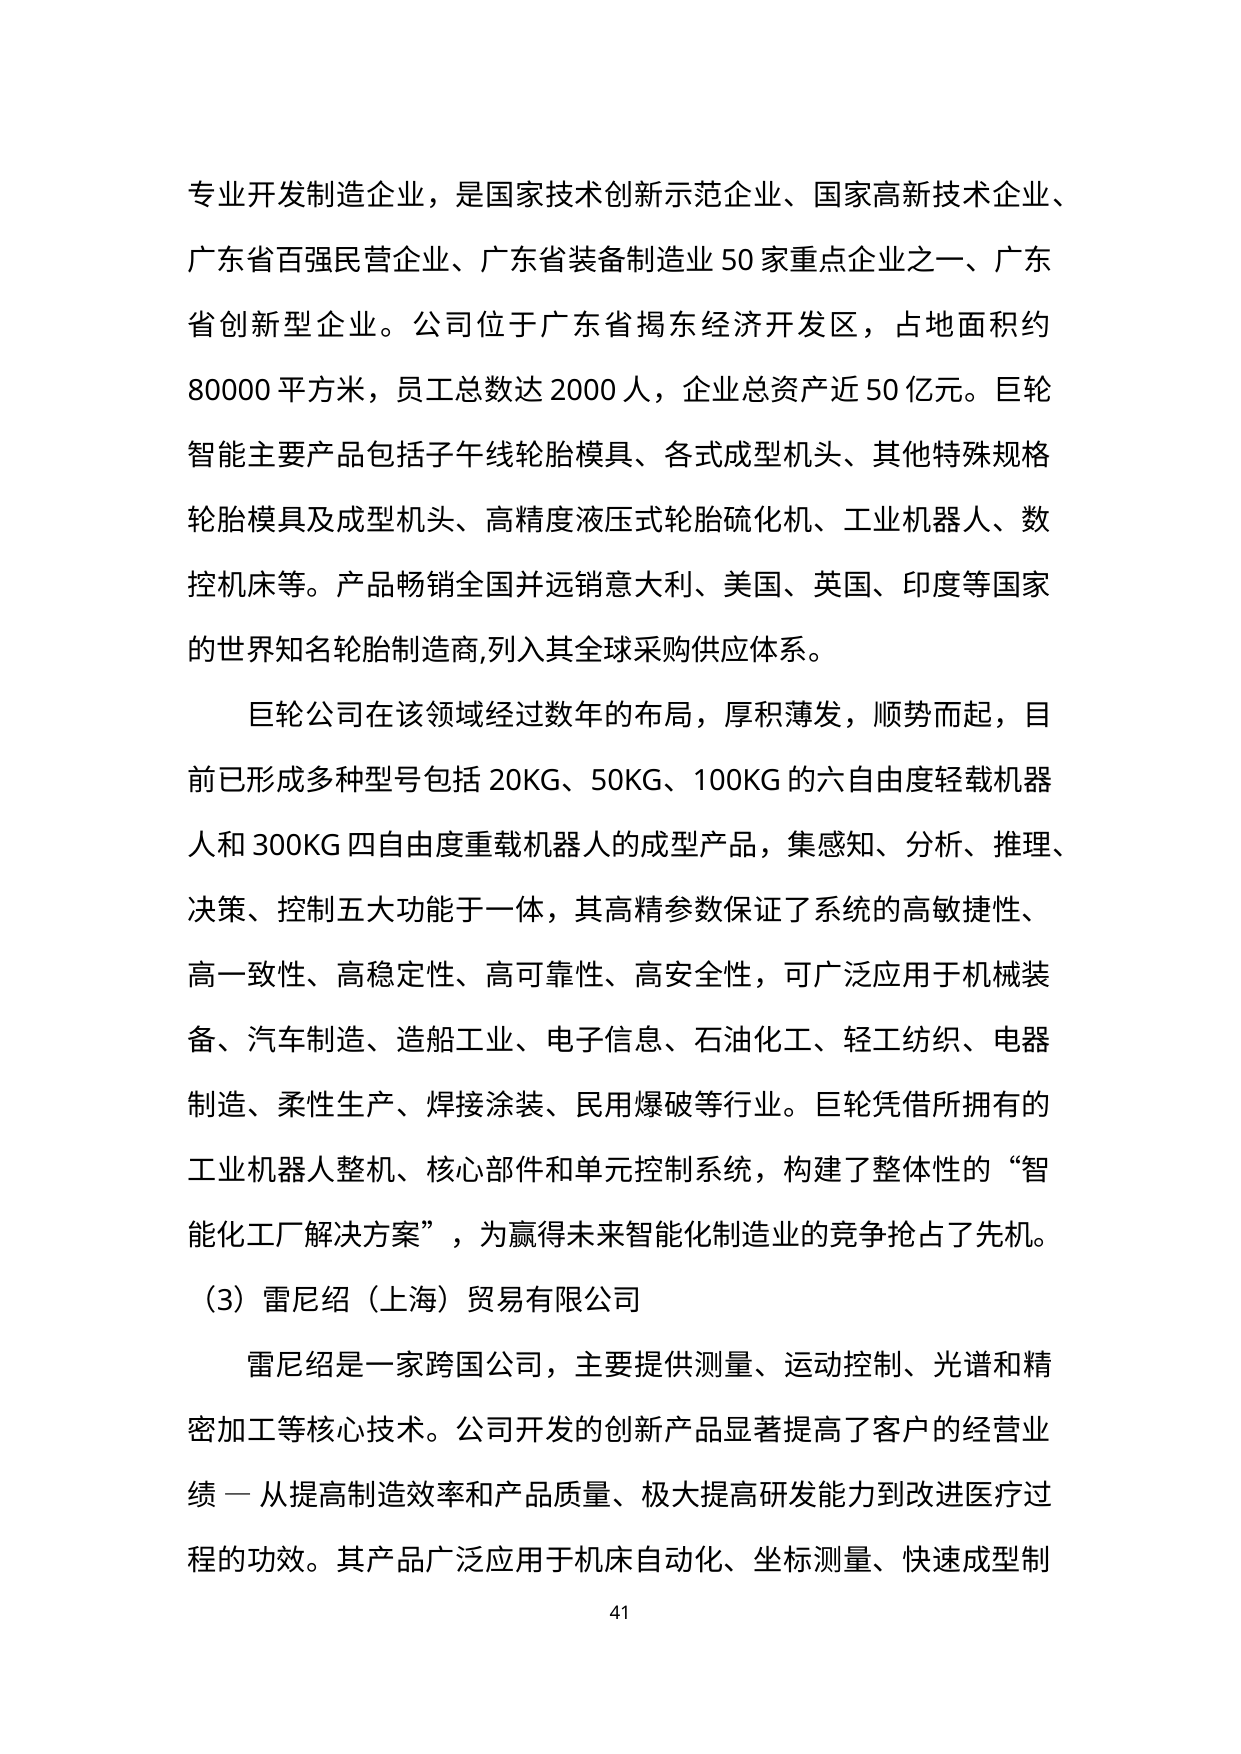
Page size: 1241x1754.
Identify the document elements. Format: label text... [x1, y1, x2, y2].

text （3）雷尼绍（上海）贸易有限公司 [187, 1265, 1053, 1330]
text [187, 160, 1053, 680]
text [187, 1330, 1053, 1590]
text 巨轮公司在该领域经过数年的布局，厚积薄发，顺势而起，目前已形成多种型号包括20KG、50KG、100KG的六自由度轻载机器人和300KG四自由度重载机器人的成型产品，集感知、分析、推理、决策、控制五大功能于一体，其高精参数保证了系统的高敏捷性、高一致性、高稳定性、高可靠性、高安全性，可广泛应用于机械装备、汽车制造、造船工业、电子信息、石油化工、轻工纺织、电器制造、柔性生产、焊接涂装、民用爆破等行业。巨轮凭借所拥有的工业机器人整机、核心部件和单元控制系统，构建了整体性的“智能化工厂解决方案”，为赢得未来智能化制造业的竞争抢占了先机。 [187, 680, 1053, 1265]
